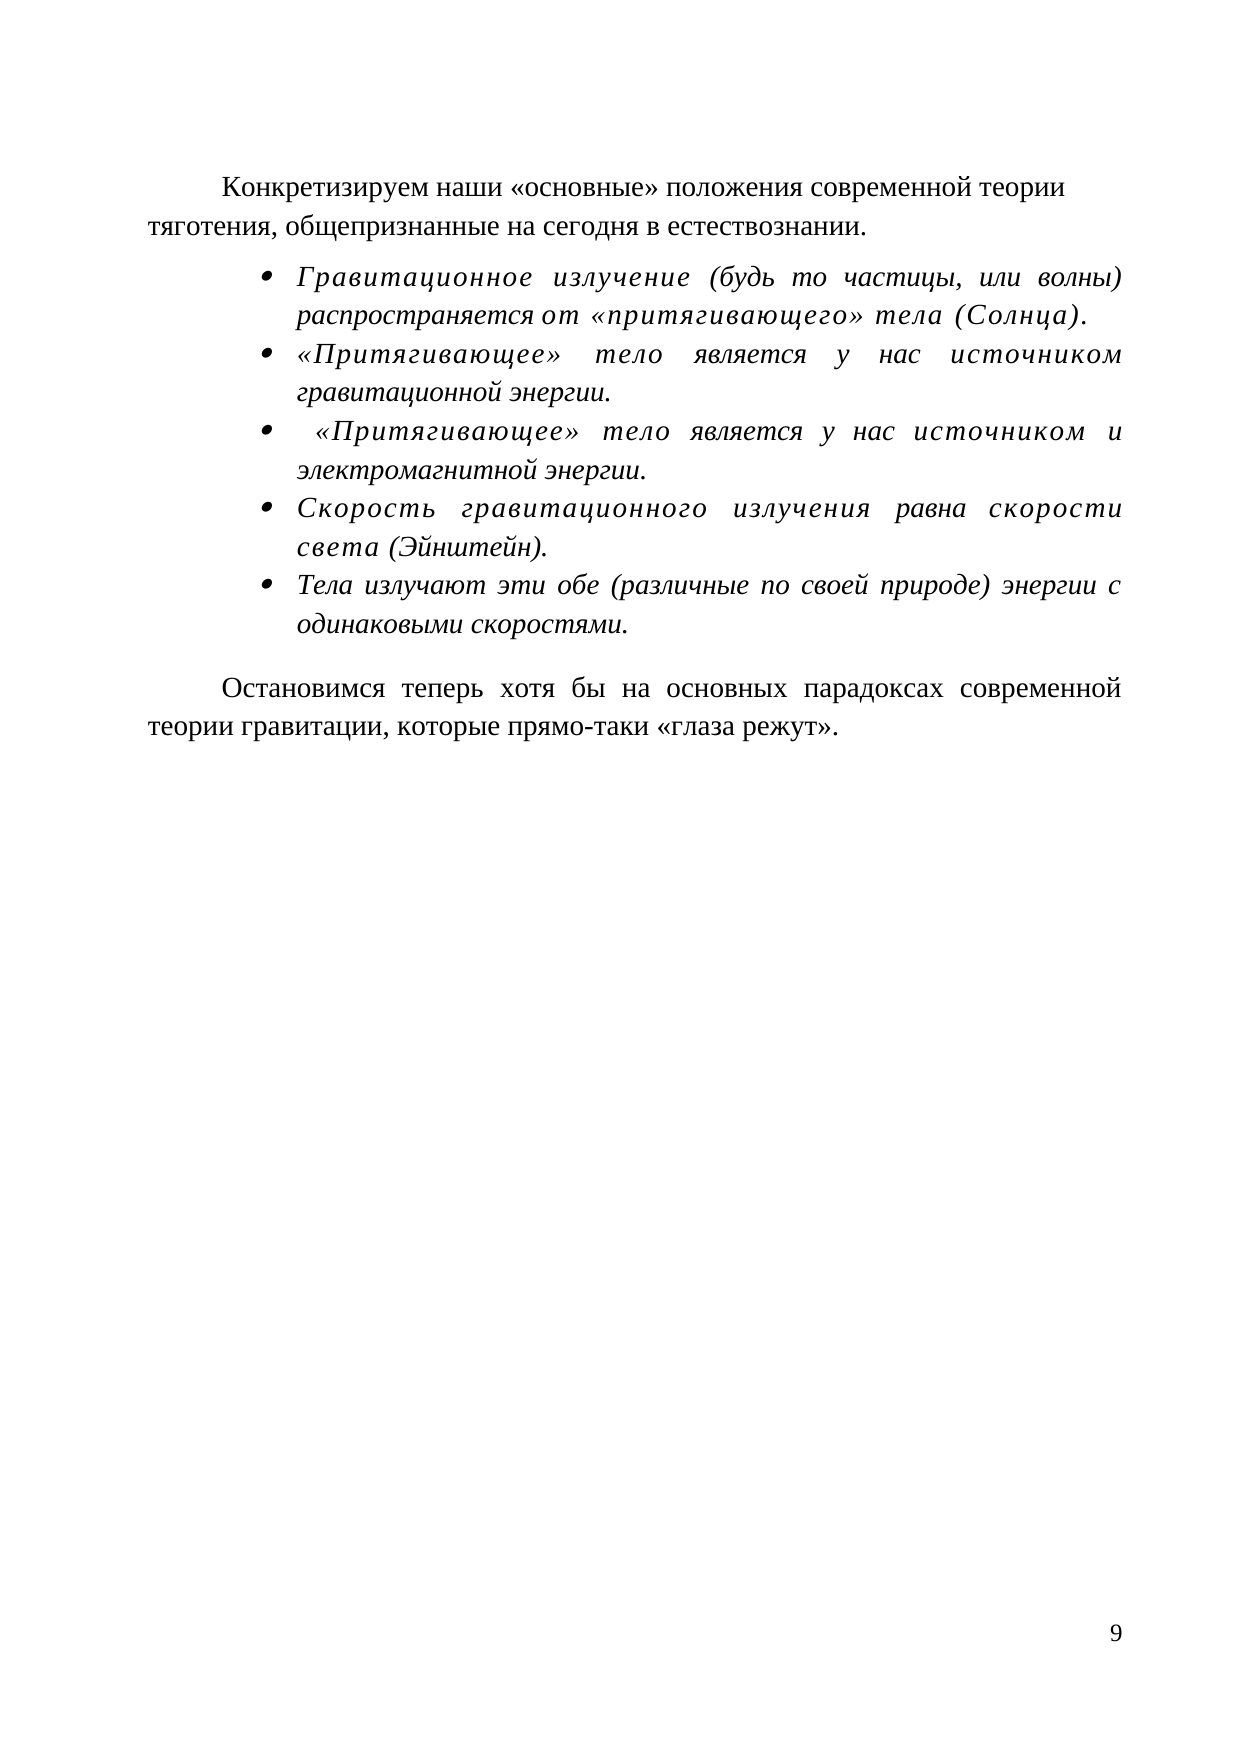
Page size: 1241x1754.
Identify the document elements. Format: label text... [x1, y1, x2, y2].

list Гравитационное излучение (будь то частицы, или волны) распространяется от «притягивающего» тела (Солнца). [259, 259, 1122, 331]
text Конкретизируем наши «основные» положения современной теории тяготения, общепризнанные на сегодня в естествознании. [148, 169, 1122, 241]
list «Притягивающее» тело является у нас источником и электромагнитной энергии. [259, 413, 1122, 485]
list Скорость гравитационного излучения равна скорости света (Эйнштейн). [259, 490, 1122, 562]
list Тела излучают эти обе (различные по своей природе) энергии с одинаковыми скоростями. [259, 567, 1122, 640]
text Остановимся теперь хотя бы на основных парадоксах современной теории гравитации, которые прямо-таки «глаза режут». [148, 670, 1122, 742]
list «Притягивающее» тело является у нас источником гравитационной энергии. [259, 336, 1122, 408]
